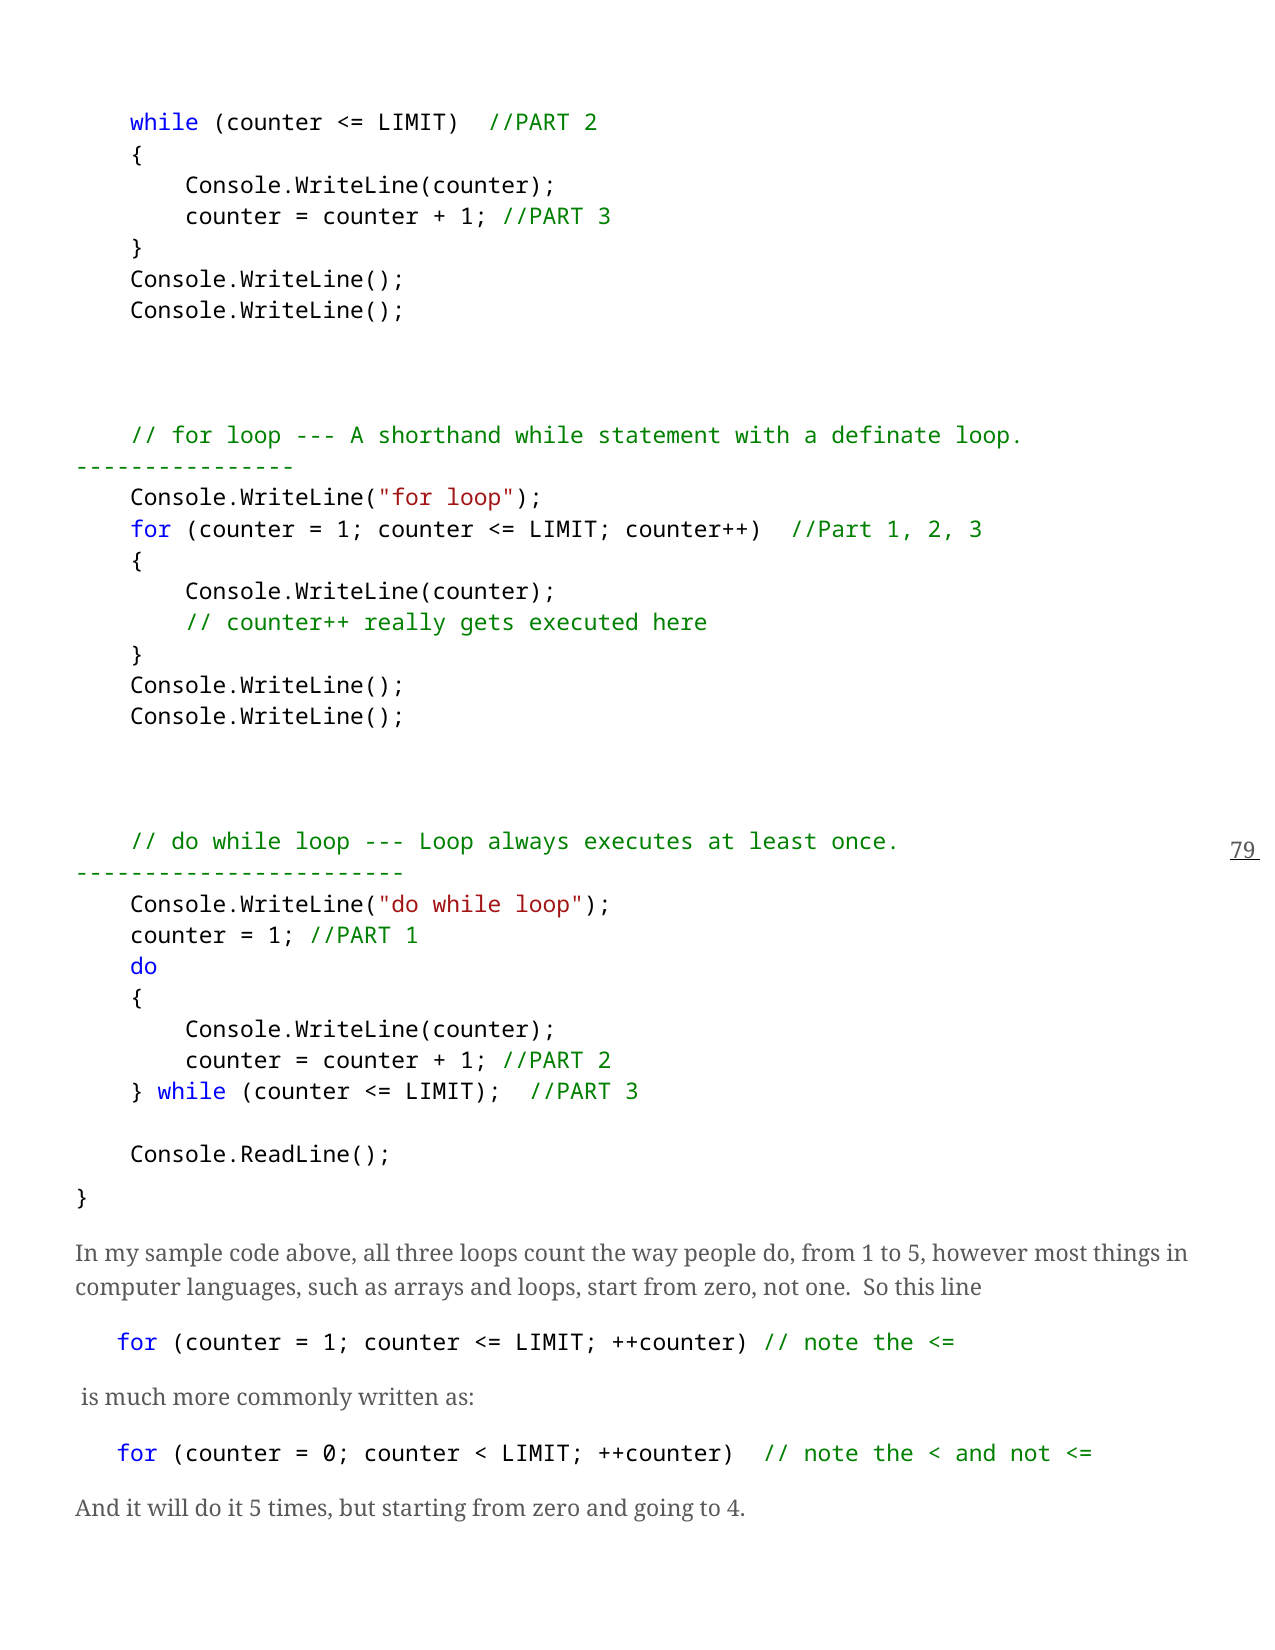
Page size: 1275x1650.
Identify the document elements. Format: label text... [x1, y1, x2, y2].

text And it will do it 5 times, but starting from zero and going to 4. [75, 1492, 1200, 1523]
text } [75, 231, 1200, 262]
text for (counter = 1; counter <= LIMIT; ++counter) // note the <= [75, 1326, 1200, 1357]
text } [75, 1181, 1200, 1212]
text for (counter = 1; counter <= LIMIT; counter++) //Part 1, 2, 3 [75, 512, 1200, 544]
text Console.WriteLine(counter); [75, 169, 1200, 200]
text Console.WriteLine(); [75, 700, 1200, 731]
text Console.WriteLine(); [75, 669, 1200, 700]
text while (counter <= LIMIT) //PART 2 [75, 106, 1200, 137]
text // for loop --- A shorthand while statement with a definate loop. ---------------- [75, 419, 1200, 481]
text counter = counter + 1; //PART 3 [75, 200, 1200, 231]
text Console.ReadLine(); [75, 1137, 1200, 1169]
text In my sample code above, all three loops count the way people do, from 1 to 5, however most things in computer languages, such as arrays and loops, start from zero, not one. So this line [75, 1236, 1200, 1302]
text Console.WriteLine(counter); [75, 575, 1200, 606]
text { [75, 544, 1200, 575]
text Console.WriteLine("do while loop"); [75, 887, 1200, 919]
text } while (counter <= LIMIT); //PART 3 [75, 1075, 1200, 1106]
text { [75, 137, 1200, 169]
text Console.WriteLine(); [75, 262, 1200, 294]
text for (counter = 0; counter < LIMIT; ++counter) // note the < and not <= [75, 1436, 1200, 1468]
text Console.WriteLine(); [75, 294, 1200, 325]
text } [75, 637, 1200, 669]
text do [75, 950, 1200, 981]
text is much more commonly written as: [75, 1381, 1200, 1412]
text // counter++ really gets executed here [75, 606, 1200, 637]
text Console.WriteLine(counter); [75, 1012, 1200, 1044]
text Console.WriteLine("for loop"); [75, 481, 1200, 512]
text { [75, 981, 1200, 1012]
text counter = 1; //PART 1 [75, 919, 1200, 950]
text // do while loop --- Loop always executes at least once. ------------------------ [75, 825, 1200, 887]
text counter = counter + 1; //PART 2 [75, 1044, 1200, 1075]
